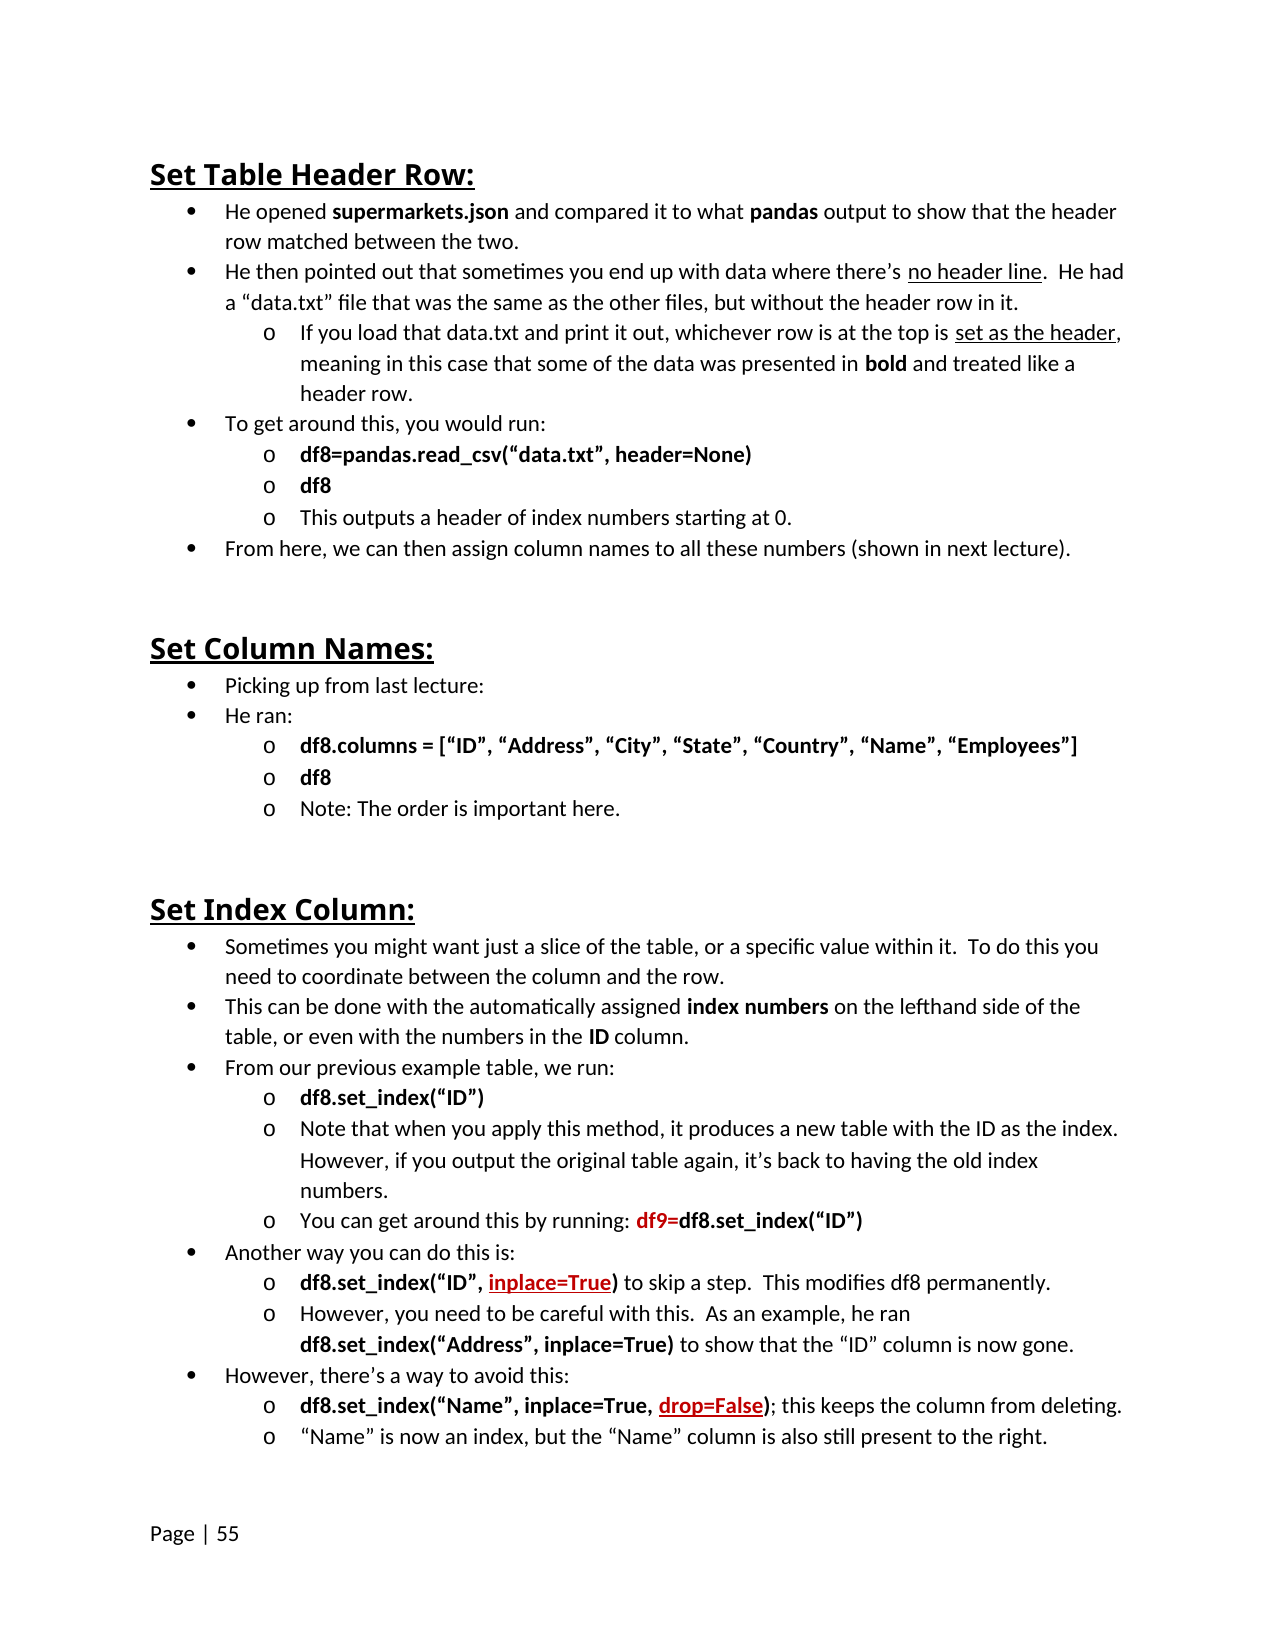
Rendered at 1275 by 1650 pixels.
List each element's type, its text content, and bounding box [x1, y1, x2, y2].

list df8.set_index(“ID”, inplace=True) to skip a step. This modifies df8 permanently. [262, 1268, 1125, 1297]
list Note that when you apply this method, it produces a new table with the ID as the index. However, if you output the original table again, it’s back to having the old index numbers. [262, 1114, 1125, 1204]
list Picking up from last lecture: [187, 671, 1125, 699]
list df8.set_index(“Name”, inplace=True, drop=False); this keeps the column from deleting. [262, 1391, 1125, 1420]
list However, there’s a way to avoid this: [187, 1361, 1125, 1389]
list He then pointed out that sometimes you end up with data where there’s no header line. He had a “data.txt” file that was the same as the other files, but without the header row in it. [187, 257, 1125, 316]
list “Name” is now an index, but the “Name” column is also still present to the right. [262, 1422, 1125, 1452]
list df8 [262, 471, 1125, 500]
list This can be done with the automatically assigned index numbers on the lefthand side of the table, or even with the numbers in the ID column. [187, 992, 1125, 1051]
list df8=pandas.read_csv(“data.txt”, header=None) [262, 440, 1125, 469]
subtitle Set Column Names: [150, 628, 1125, 668]
list He opened supermarkets.json and compared it to what pandas output to show that the header row matched between the two. [187, 197, 1125, 255]
list Sometimes you might want just a slice of the table, or a specific value within it. To do this you need to coordinate between the column and the row. [187, 932, 1125, 990]
list Note: The order is important here. [262, 794, 1125, 823]
list From here, we can then assign column names to all these numbers (shown in next lecture). [187, 534, 1125, 562]
list You can get around this by running: df9=df8.set_index(“ID”) [262, 1206, 1125, 1235]
list He ran: [187, 701, 1125, 729]
list df8 [262, 763, 1125, 792]
subtitle Set Table Header Row: [150, 154, 1125, 194]
list df8.set_index(“ID”) [262, 1083, 1125, 1112]
list However, you need to be careful with this. As an example, he ran df8.set_index(“Address”, inplace=True) to show that the “ID” column is now gone. [262, 1299, 1125, 1359]
list This outputs a header of index numbers starting at 0. [262, 503, 1125, 532]
list df8.columns = [“ID”, “Address”, “City”, “State”, “Country”, “Name”, “Employees”] [262, 731, 1125, 760]
list If you load that data.txt and print it out, whichever row is at the top is set as the header, meaning in this case that some of the data was presented in bold and treated like a header row. [262, 318, 1125, 407]
list To get around this, you would run: [187, 409, 1125, 438]
list Another way you can do this is: [187, 1238, 1125, 1266]
subtitle Set Index Column: [150, 889, 1125, 929]
list From our previous example table, we run: [187, 1053, 1125, 1081]
